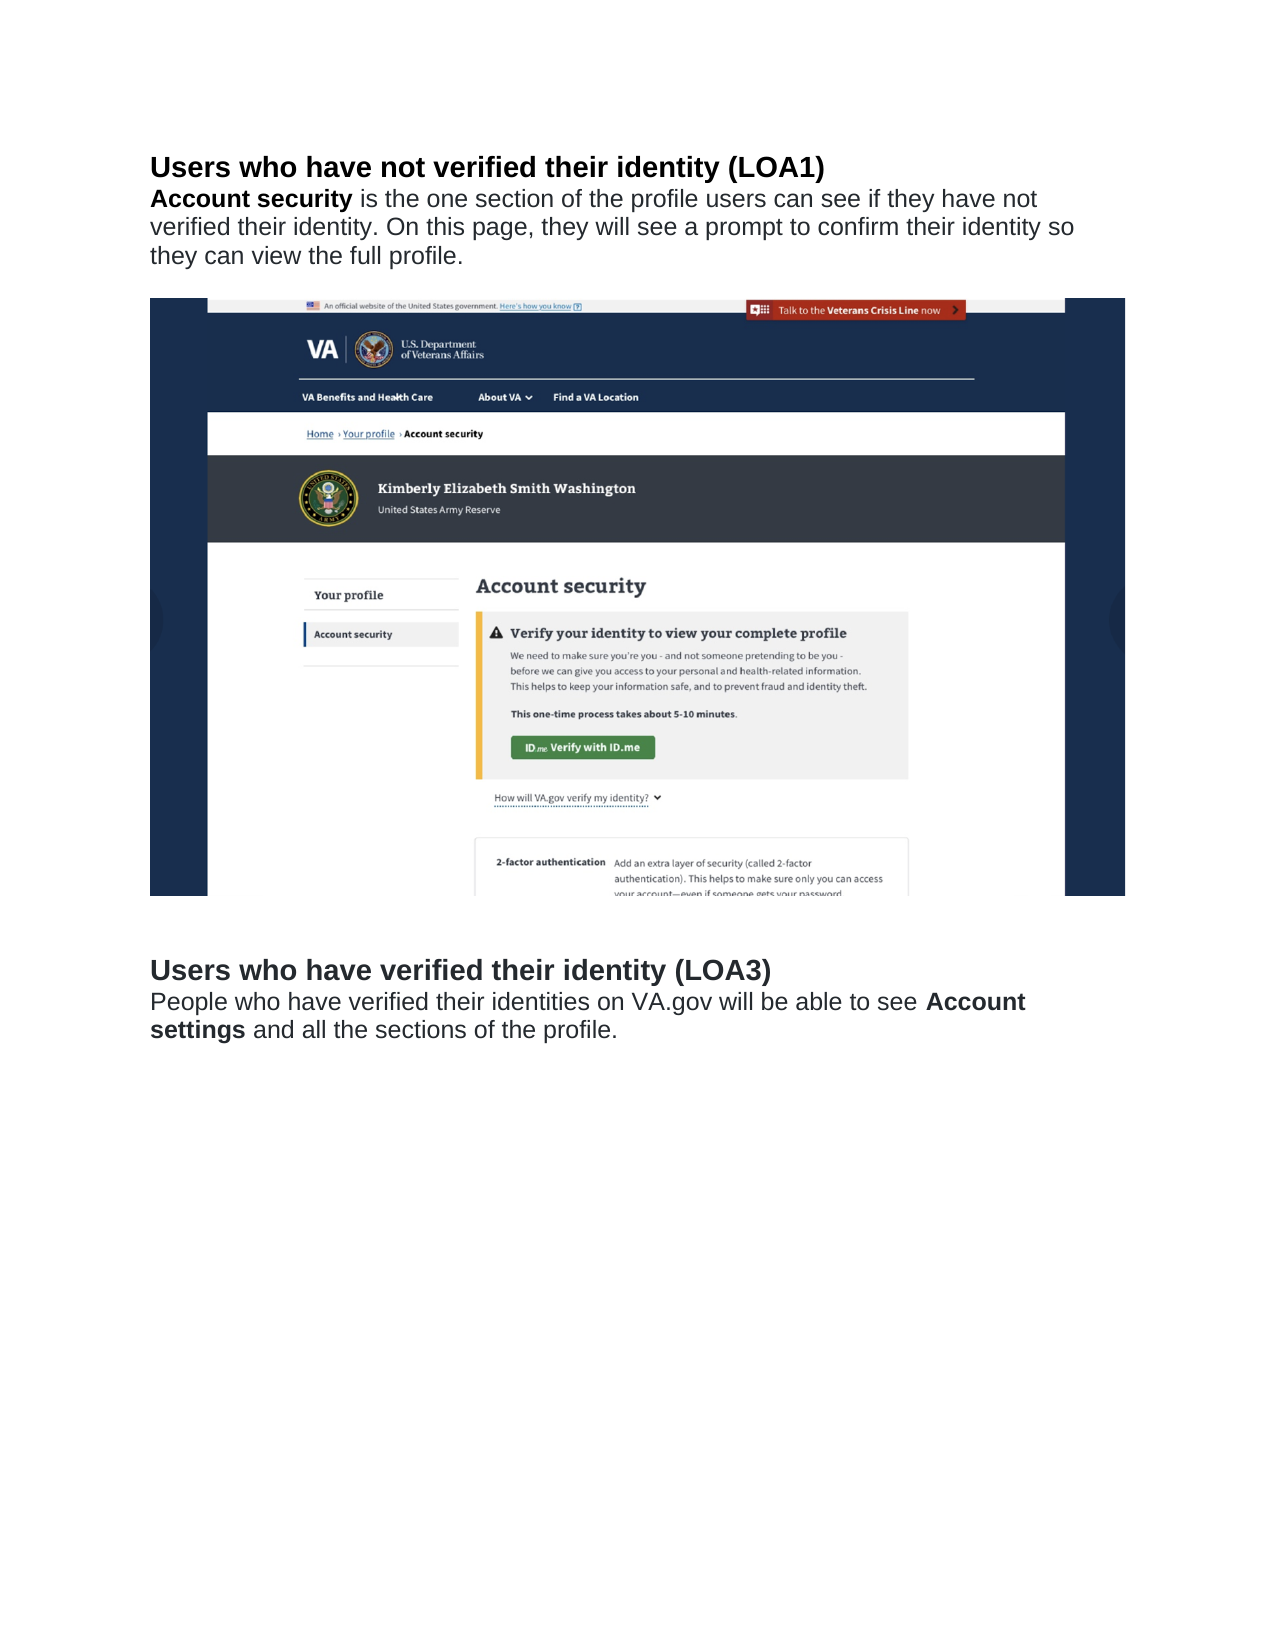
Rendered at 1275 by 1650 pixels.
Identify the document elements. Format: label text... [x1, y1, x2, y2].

text Account security is the one section of the profile users can see if they have not verified their identity. On this page, they will see a prompt to confirm their identity so they can view the full profile. [150, 183, 1125, 270]
picture [150, 298, 1125, 896]
text People who have verified their identities on VA.gov will be able to see Account settings and all the sections of the profile. [150, 987, 1125, 1044]
text Users who have not verified their identity (LOA1) [150, 150, 1125, 183]
text Users who have verified their identity (LOA3) [150, 953, 1125, 987]
